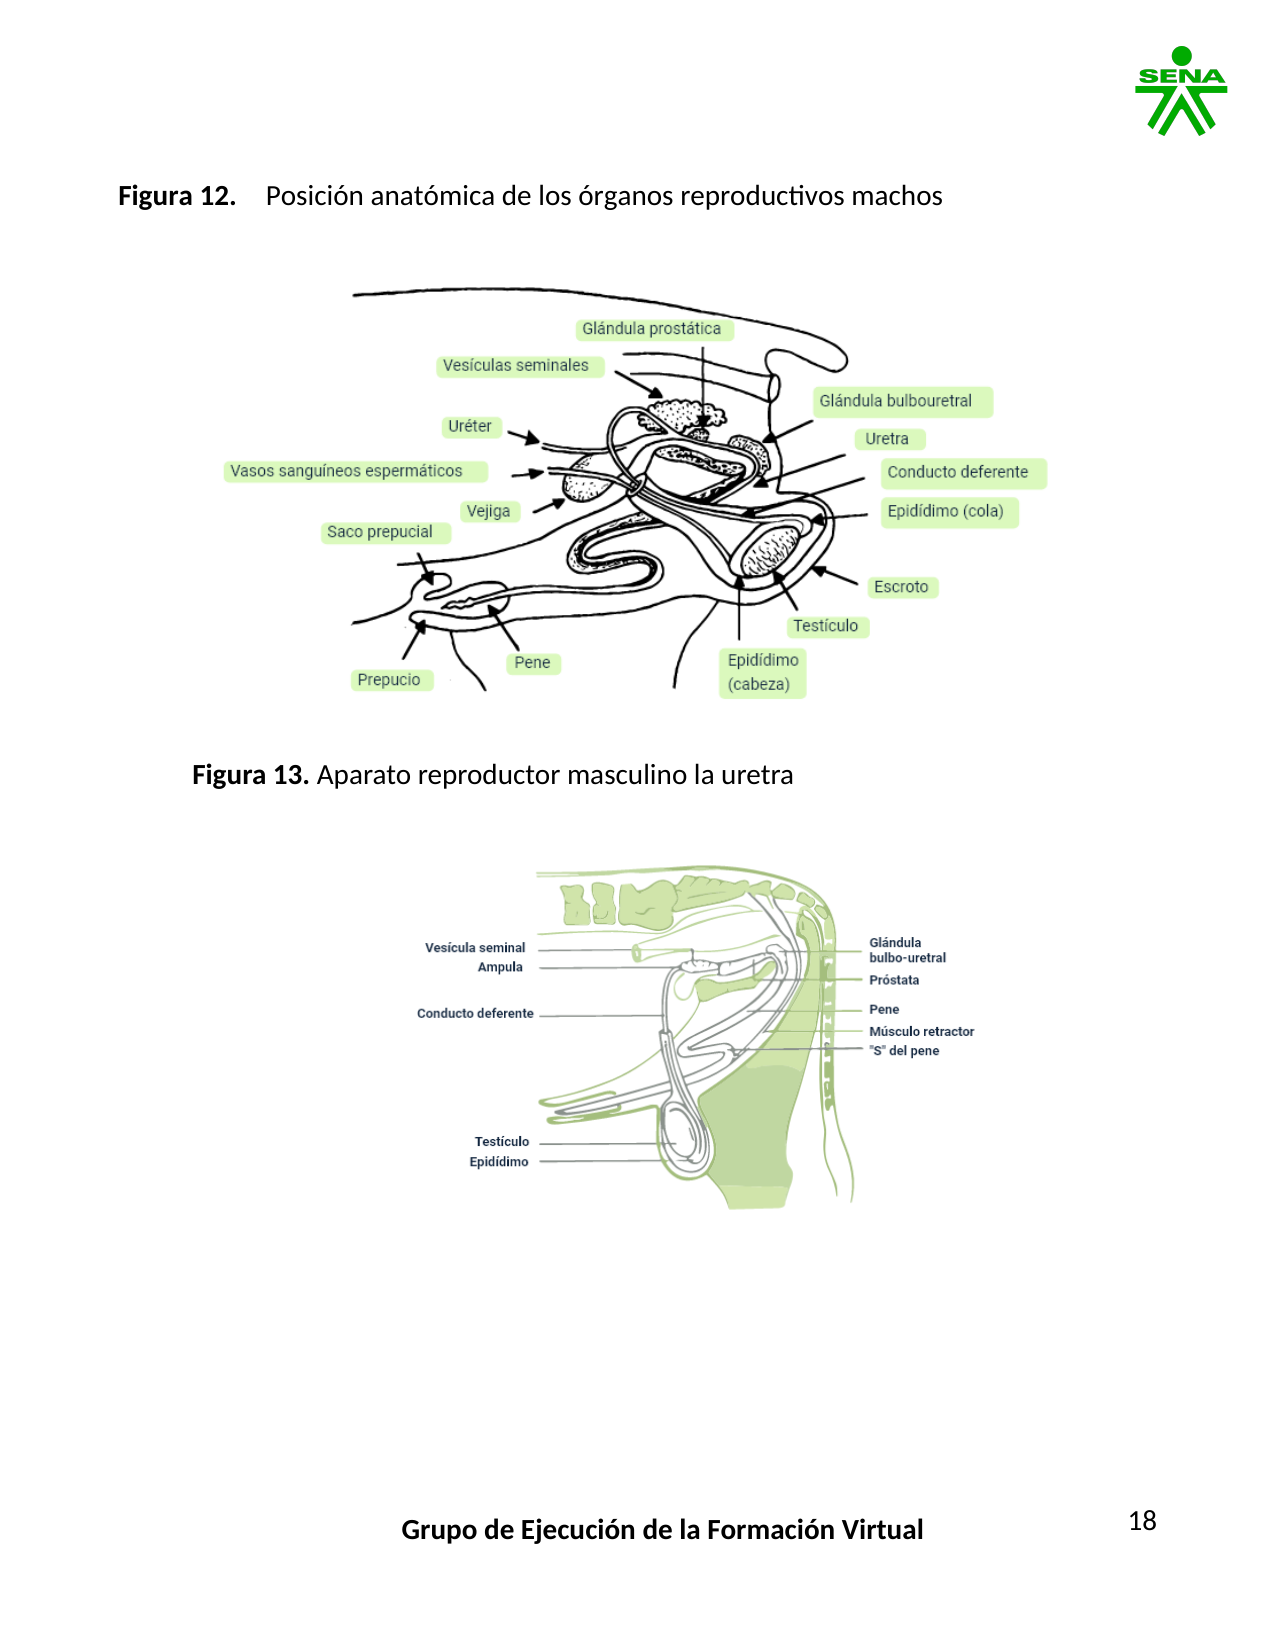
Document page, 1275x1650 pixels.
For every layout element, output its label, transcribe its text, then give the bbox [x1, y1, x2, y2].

picture [1135, 46, 1228, 136]
text Figura 13. Aparato reproductor masculino la uretra [118, 756, 1157, 792]
text Posición anatómica de los órganos reproductivos machos [118, 177, 1157, 213]
picture [192, 247, 1071, 722]
picture [192, 826, 1231, 1244]
